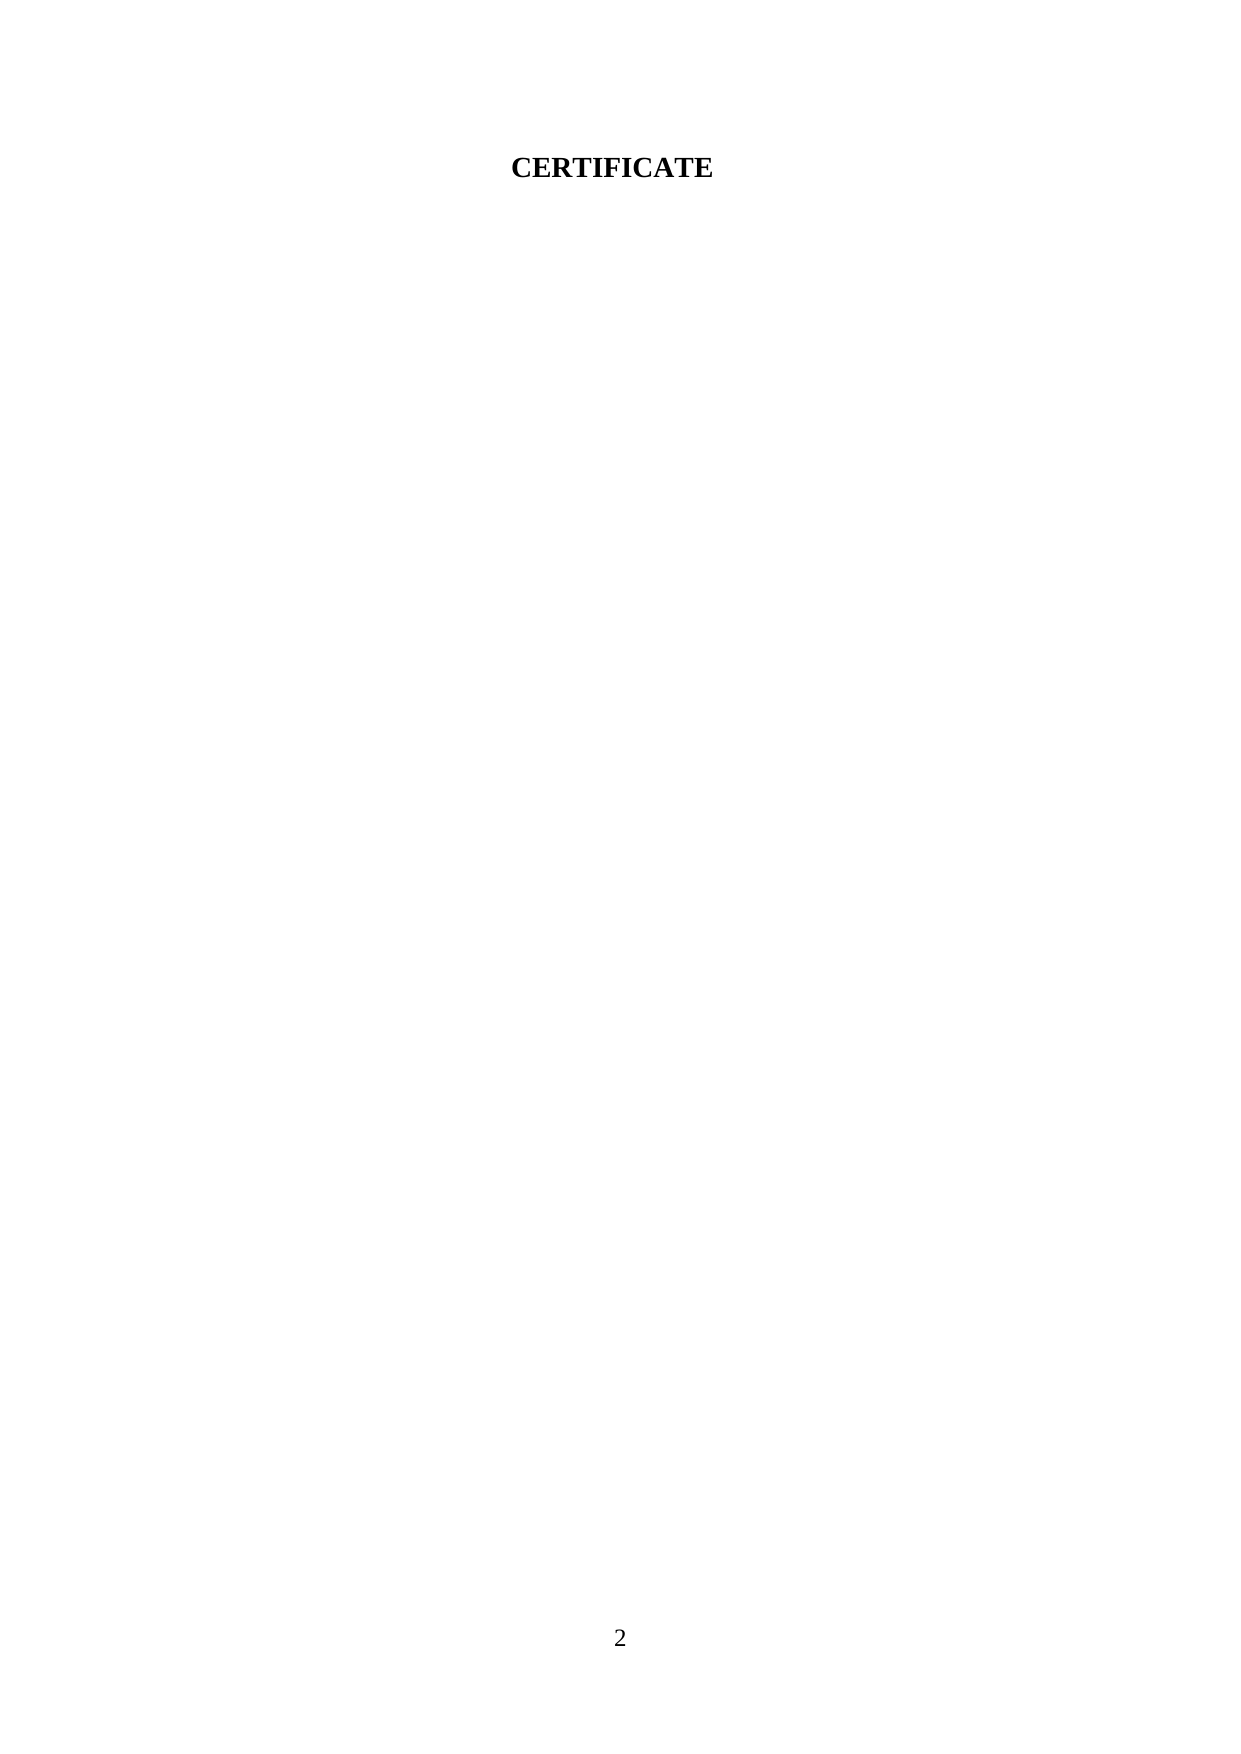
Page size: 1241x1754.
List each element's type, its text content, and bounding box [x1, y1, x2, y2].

subtitle CERTIFICATE [150, 150, 1074, 183]
